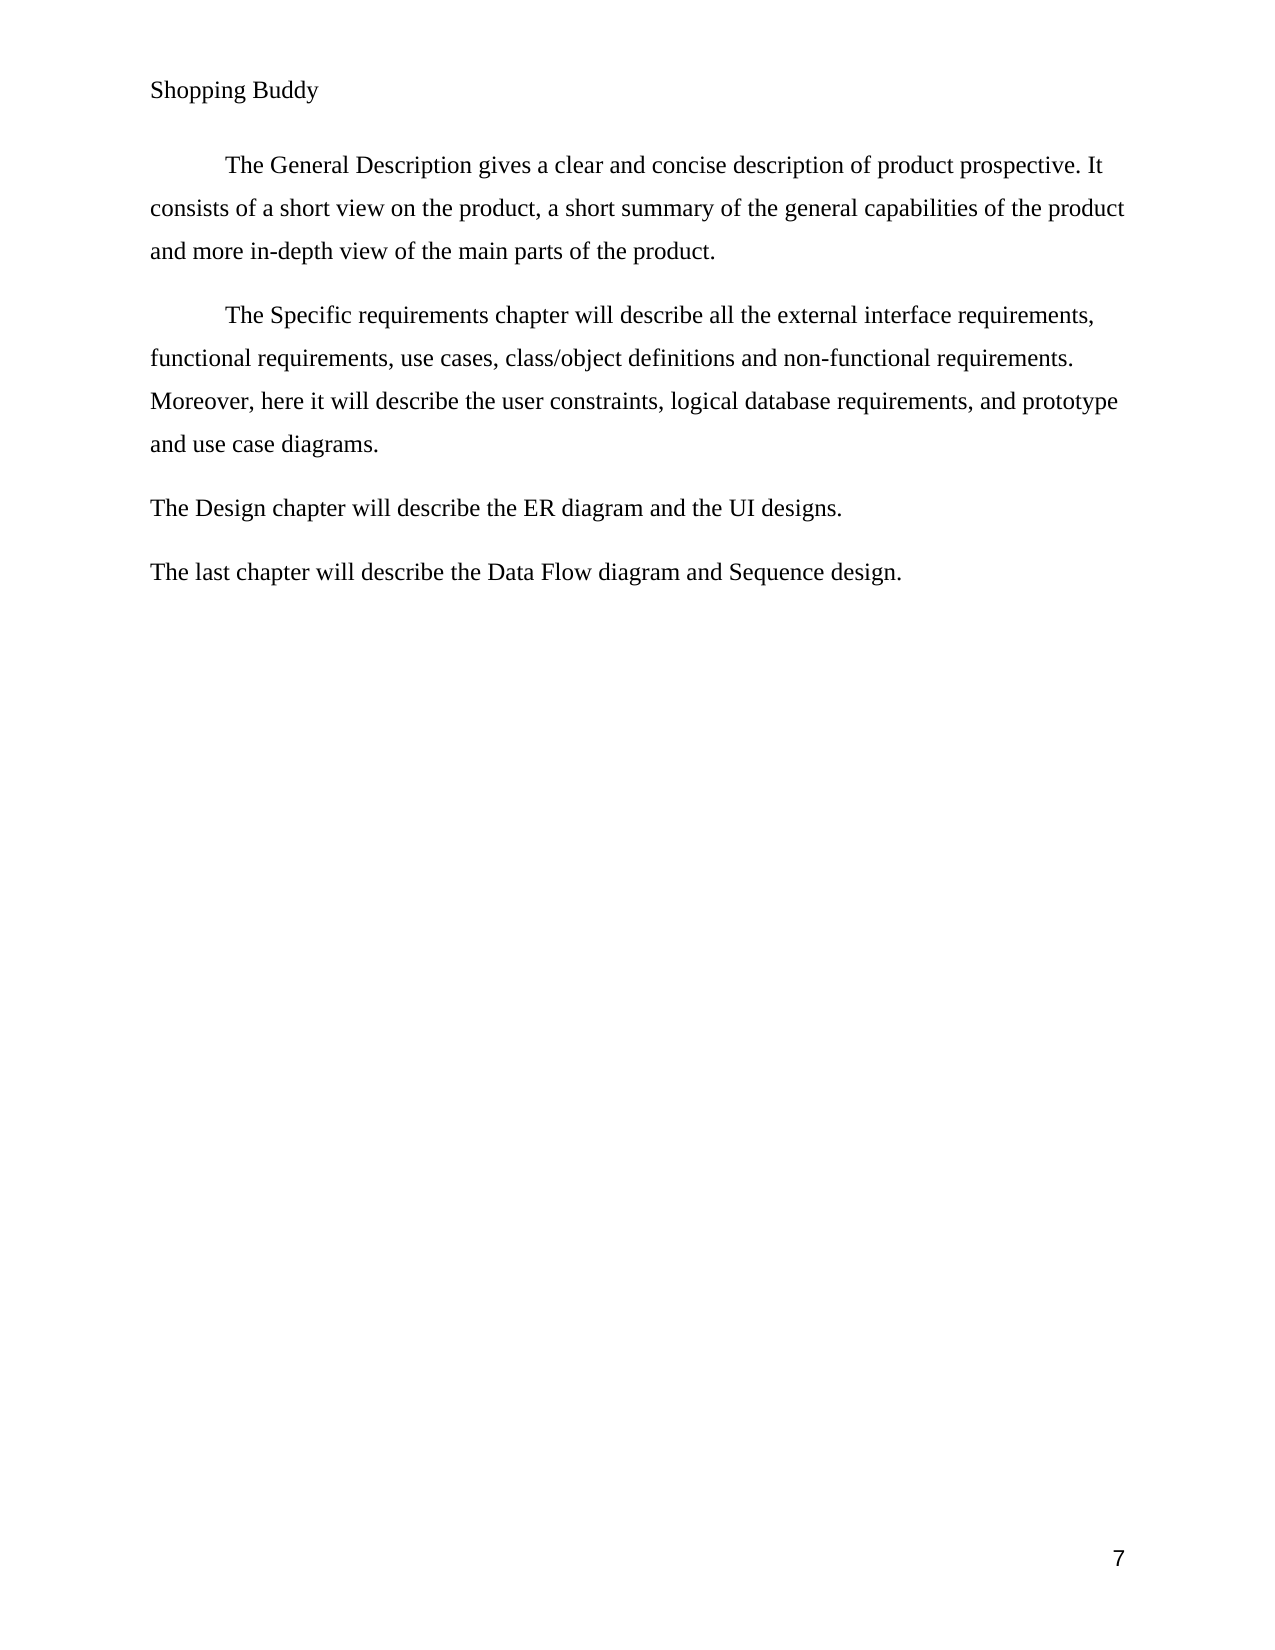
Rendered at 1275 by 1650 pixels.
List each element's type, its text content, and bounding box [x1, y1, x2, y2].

text The last chapter will describe the Data Flow diagram and Sequence design. [150, 557, 1125, 586]
text The General Description gives a clear and concise description of product prospective. It consists of a short view on the product, a short summary of the general capabilities of the product and more in-depth view of the main parts of the product. [150, 150, 1125, 265]
text The Specific requirements chapter will describe all the external interface requirements, functional requirements, use cases, class/object definitions and non-functional requirements. Moreover, here it will describe the user constraints, logical database requirements, and prototype and use case diagrams. [150, 300, 1125, 458]
text The Design chapter will describe the ER diagram and the UI designs. [150, 493, 1125, 522]
